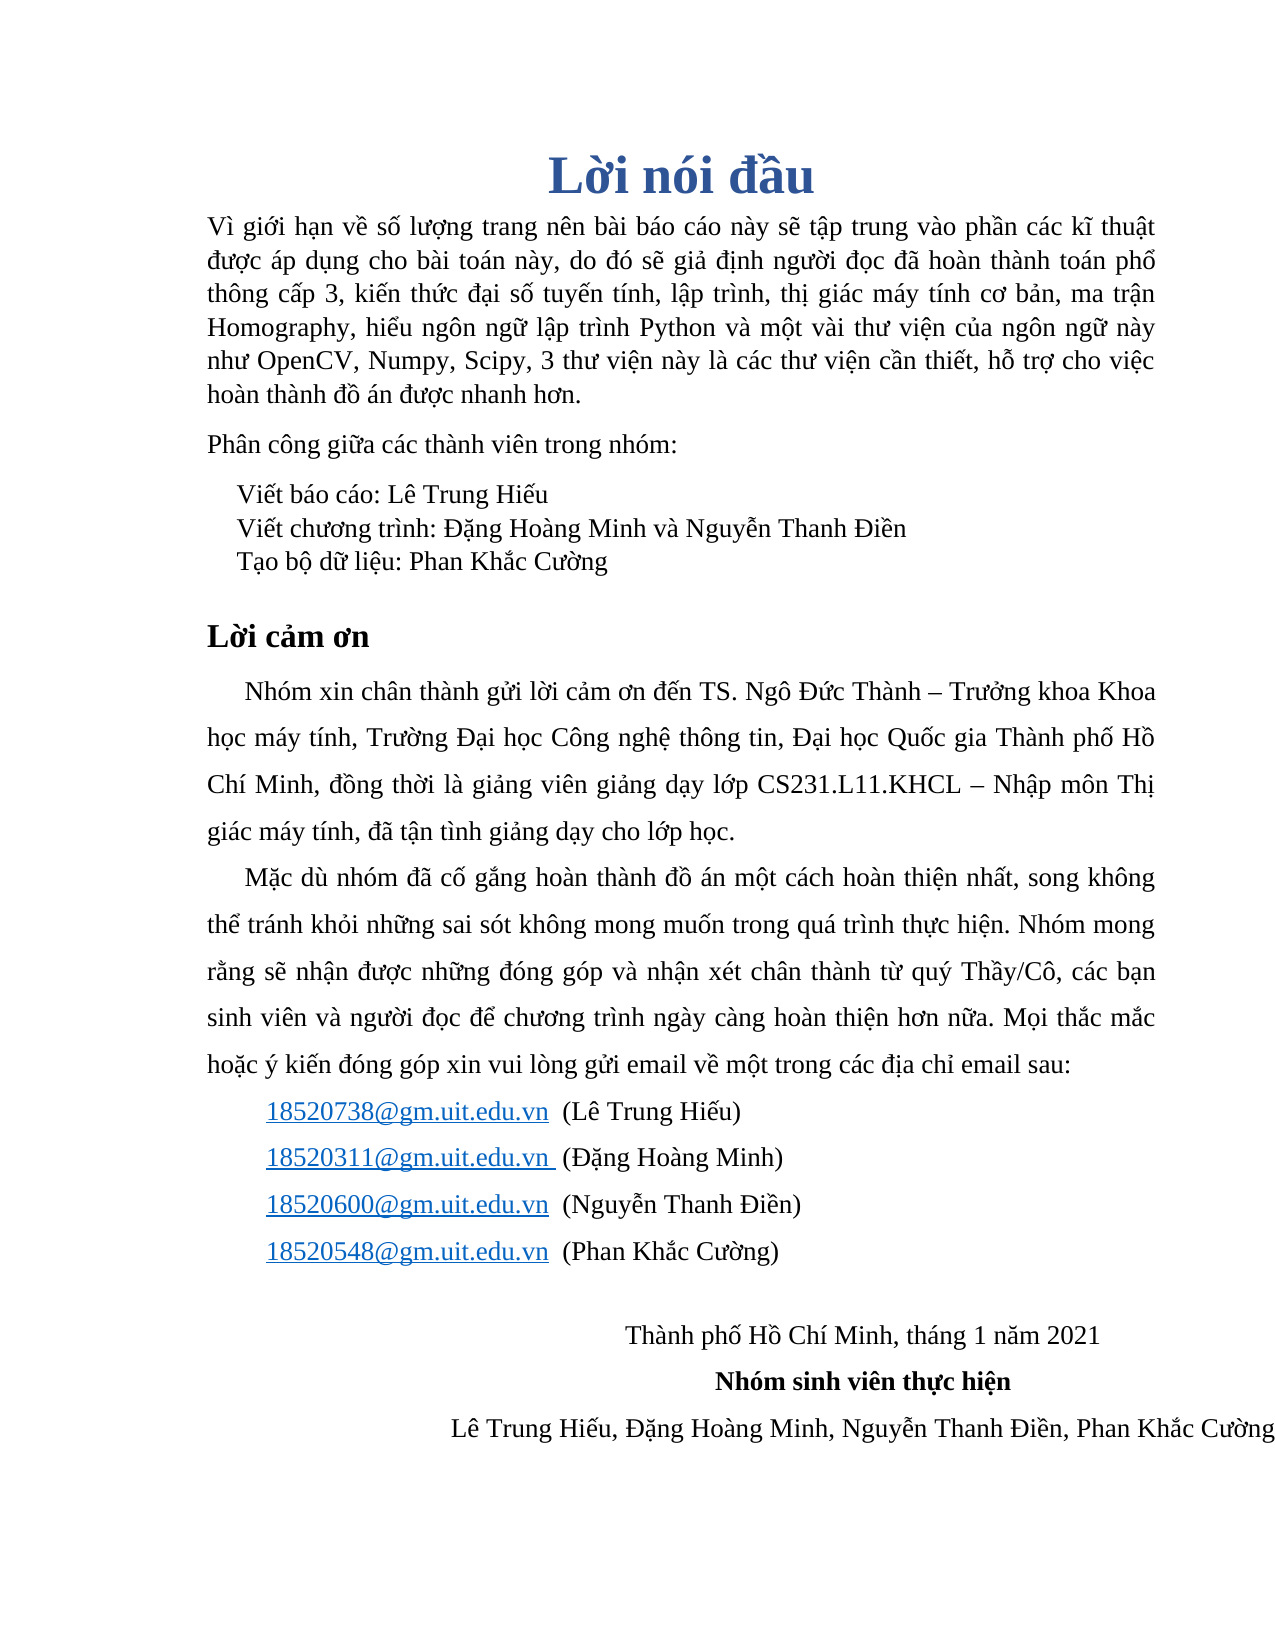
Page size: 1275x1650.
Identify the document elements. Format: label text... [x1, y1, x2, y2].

list 18520311@gm.uit.edu.vn (Đặng Hoàng Minh) [266, 1141, 1157, 1172]
list 18520600@gm.uit.edu.vn (Nguyễn Thanh Điền) [266, 1188, 1157, 1219]
text Phân công giữa các thành viên trong nhóm: [207, 428, 1157, 459]
text Viết chương trình: Đặng Hoàng Minh và Nguyễn Thanh Điền [236, 512, 1157, 543]
text Thành phố Hồ Chí Minh, tháng 1 năm 2021 [282, 1319, 1157, 1350]
text Lê Trung Hiếu, Đặng Hoàng Minh, Nguyễn Thanh Điền, Phan Khắc Cường [282, 1412, 1157, 1443]
text Vì giới hạn về số lượng trang nên bài báo cáo này sẽ tập trung vào phần các kĩ thuật được áp dụng cho bài toán này, do đó sẽ giả định người đọc đã hoàn thành toán phổ thông cấp 3, kiến thức đại số tuyến tính, lập trình, thị giác máy tính cơ bản, ma trận Homography, hiểu ngôn ngữ lập trình Python và một vài thư viện của ngôn ngữ này như OpenCV, Numpy, Scipy, 3 thư viện này là các thư viện cần thiết, hỗ trợ cho việc hoàn thành đồ án được nhanh hơn. [207, 210, 1157, 409]
text Nhóm sinh viên thực hiện [282, 1365, 1157, 1397]
text Nhóm xin chân thành gửi lời cảm ơn đến TS. Ngô Đức Thành – Trưởng khoa Khoa học máy tính, Trường Đại học Công nghệ thông tin, Đại học Quốc gia Thành phố Hồ Chí Minh, đồng thời là giảng viên giảng dạy lớp CS231.L11.KHCL – Nhập môn Thị giác máy tính, đã tận tình giảng dạy cho lớp học. [207, 674, 1157, 846]
subtitle Lời nói đầu [207, 143, 1157, 205]
text Lời cảm ơn [207, 617, 1157, 655]
text Viết báo cáo: Lê Trung Hiếu [236, 478, 1157, 509]
list 18520548@gm.uit.edu.vn (Phan Khắc Cường) [266, 1234, 1157, 1266]
text Tạo bộ dữ liệu: Phan Khắc Cường [236, 546, 1157, 577]
text 18520738@gm.uit.edu.vn (Lê Trung Hiếu) [266, 1094, 1157, 1126]
text Mặc dù nhóm đã cố gắng hoàn thành đồ án một cách hoàn thiện nhất, song không thể tránh khỏi những sai sót không mong muốn trong quá trình thực hiện. Nhóm mong rằng sẽ nhận được những đóng góp và nhận xét chân thành từ quý Thầy/Cô, các bạn sinh viên và người đọc để chương trình ngày càng hoàn thiện hơn nữa. Mọi thắc mắc hoặc ý kiến đóng góp xin vui lòng gửi email về một trong các địa chỉ email sau: [207, 861, 1157, 1079]
